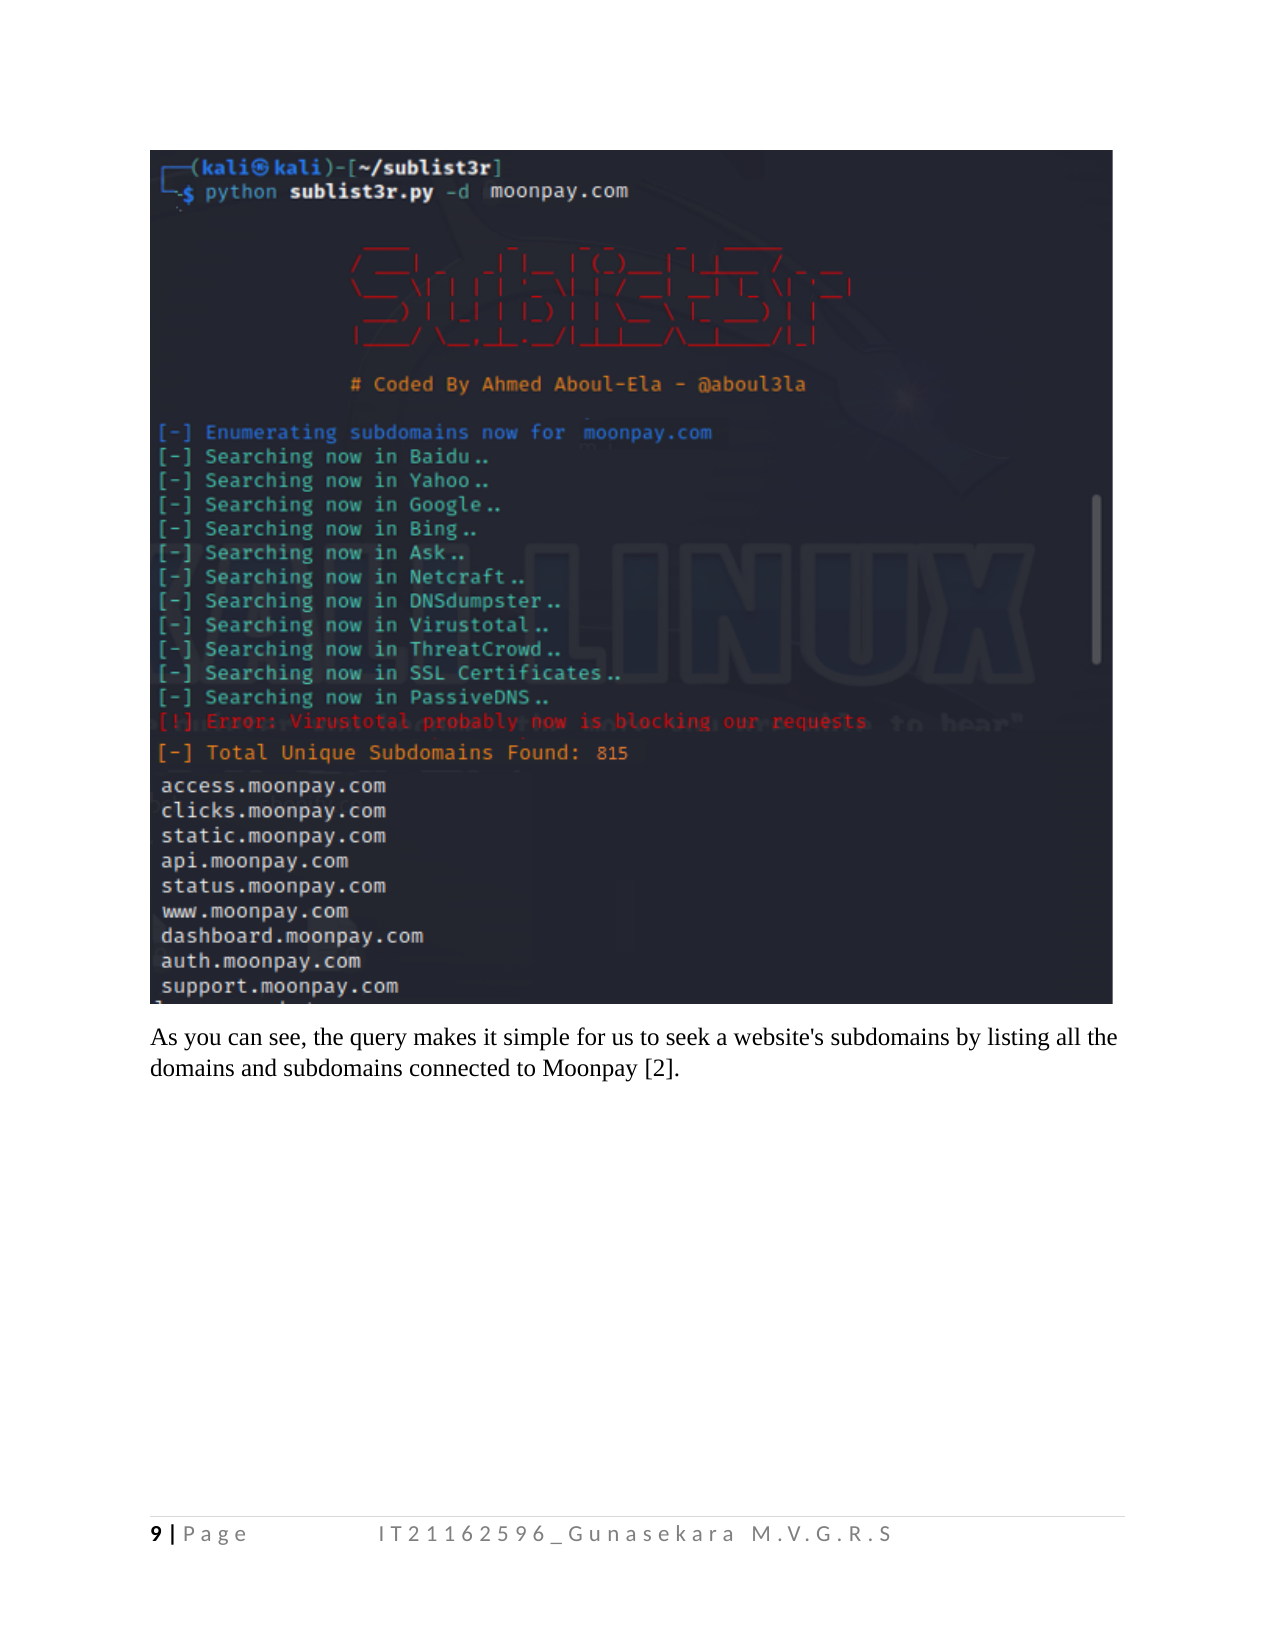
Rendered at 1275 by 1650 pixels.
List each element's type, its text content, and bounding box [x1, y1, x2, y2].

picture [150, 150, 1113, 1004]
text As you can see, the query makes it simple for us to seek a website's subdomains by listing all the domains and subdomains connected to Moonpay. [150, 1022, 1125, 1082]
